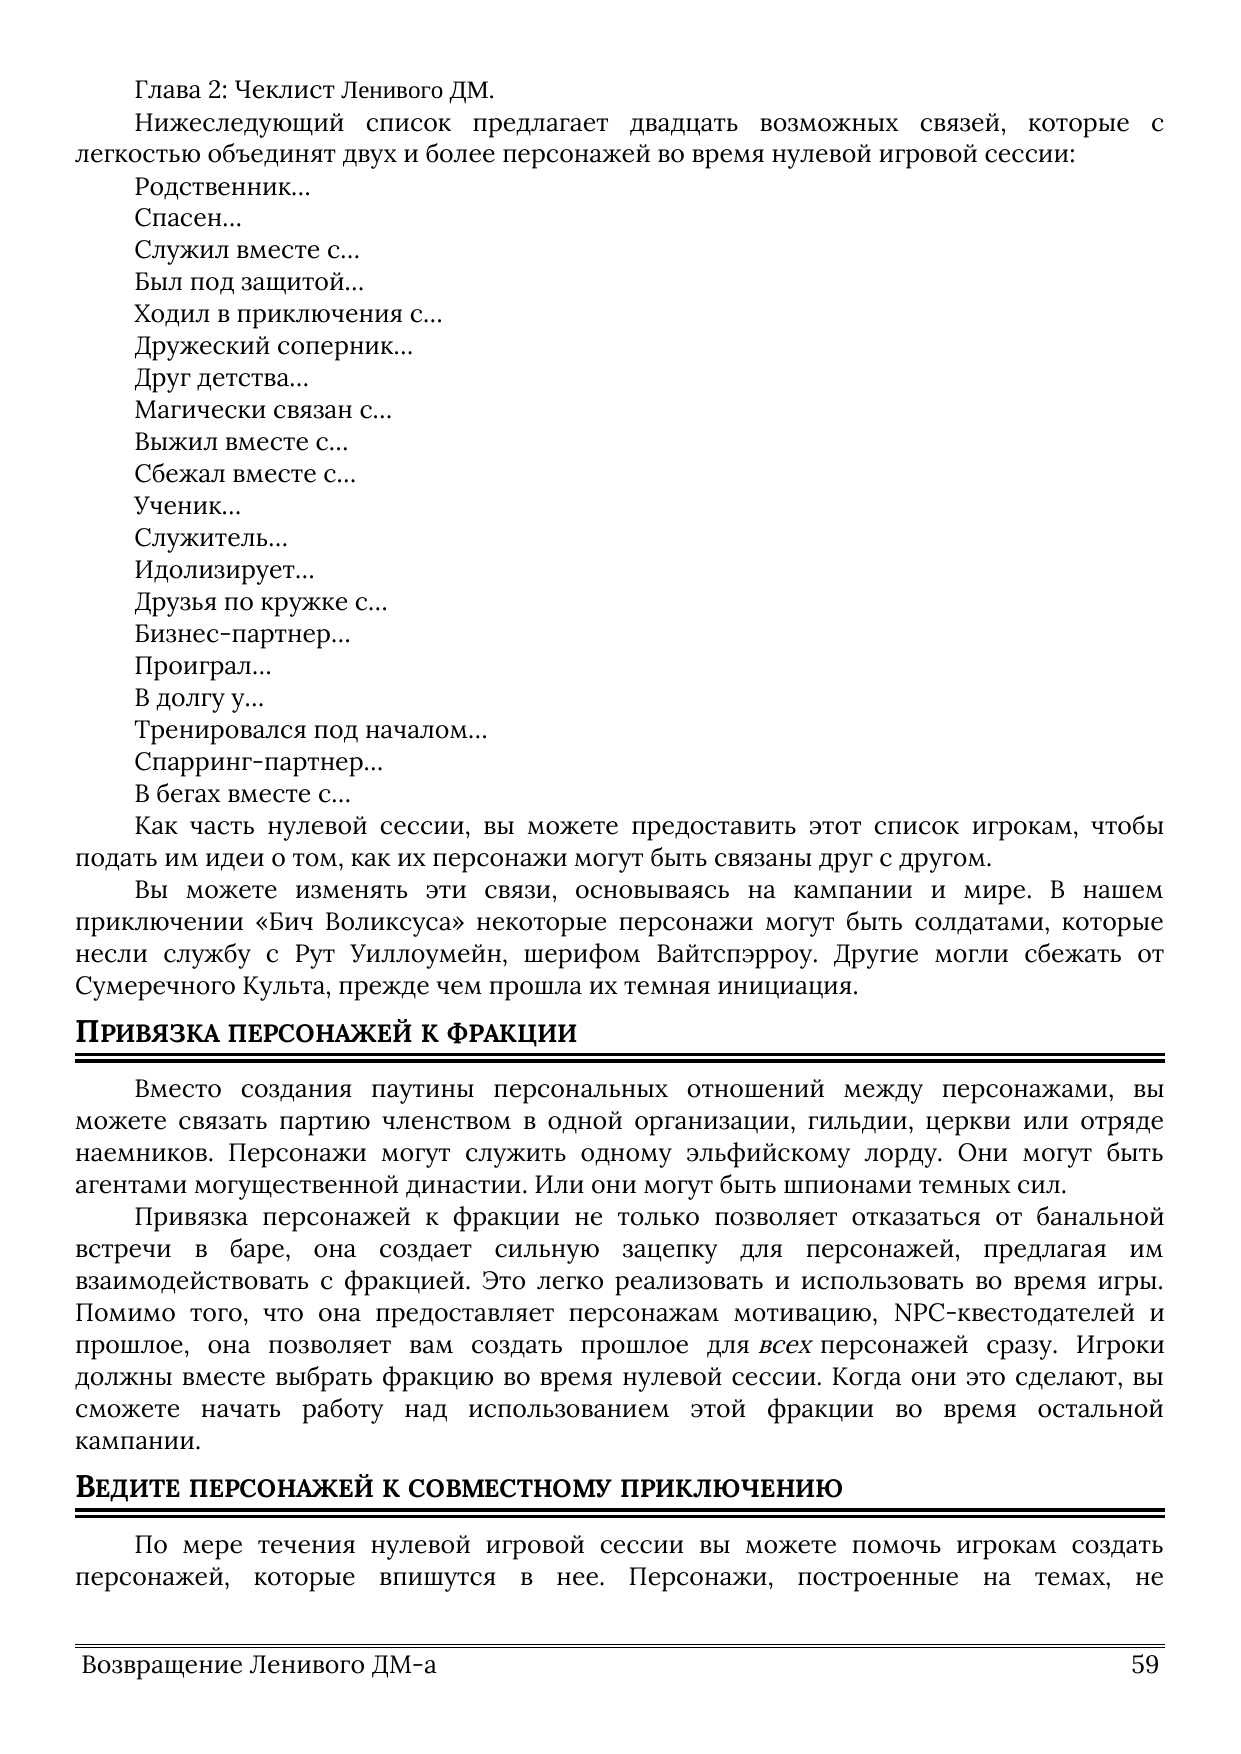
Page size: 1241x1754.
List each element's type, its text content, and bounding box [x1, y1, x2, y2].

text Магически связан с… [75, 393, 1165, 426]
text Ходил в приключения с… [75, 298, 1165, 329]
text В бегах вместе с… [75, 777, 1165, 809]
text Идолизирует… [75, 553, 1165, 585]
text Как часть нулевой сессии, вы можете предоставить этот список игрокам, чтобы подать им идеи о том, как их персонажи могут быть связаны друг с другом. [75, 809, 1165, 873]
text Сбежал вместе с… [75, 457, 1165, 489]
text Нижеследующий список предлагает двадцать возможных связей, которые с легкостью объединят двух и более персонажей во время нулевой игровой сессии: [75, 106, 1165, 170]
subtitle Привязка персонажей к фракции [75, 1011, 1165, 1053]
text Тренировался под началом… [75, 713, 1165, 745]
text Друзья по кружке с… [75, 585, 1165, 617]
text Вместо создания паутины персональных отношений между персонажами, вы можете связать партию членством в одной организации, гильдии, церкви или отряде наемников. Персонажи могут служить одному эльфийскому лорду. Они могут быть агентами могущественной династии. Или они могут быть шпионами темных сил. [75, 1073, 1165, 1201]
text Был под защитой… [75, 266, 1165, 298]
subtitle Ведите персонажей к совместному приключению [75, 1466, 1165, 1508]
text Выжил вместе с… [75, 426, 1165, 457]
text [75, 1528, 1165, 1592]
text Ученик… [75, 489, 1165, 521]
text Привязка персонажей к фракции не только позволяет отказаться от банальной встречи в баре, она создает сильную зацепку для персонажей, предлагая им взаимодействовать с фракцией. Это легко реализовать и использовать во время игры. Помимо того, что она предоставляет персонажам мотивацию, NPC-квестодателей и прошлое, она позволяет вам создать прошлое для всех персонажей сразу. Игроки должны вместе выбрать фракцию во время нулевой сессии. Когда они это сделают, вы сможете начать работу над использованием этой фракции во время остальной кампании. [75, 1201, 1165, 1456]
text Вы можете изменять эти связи, основываясь на кампании и мире. В нашем приключении «Бич Воликсуса» некоторые персонажи могут быть солдатами, которые несли службу с Рут Уиллоумейн, шерифом Вайтспэрроу. Другие могли сбежать от Сумеречного Культа, прежде чем прошла их темная инициация. [75, 873, 1165, 1001]
text В долгу у… [75, 681, 1165, 713]
text Друг детства… [75, 362, 1165, 393]
text Спасен… [75, 202, 1165, 234]
text Спарринг-партнер… [75, 745, 1165, 777]
text Родственник… [75, 170, 1165, 202]
text Служитель… [75, 521, 1165, 553]
text Служил вместе с… [75, 234, 1165, 266]
text Проиграл… [75, 649, 1165, 681]
text Бизнес-партнер… [75, 617, 1165, 649]
text Дружеский соперник… [75, 329, 1165, 362]
